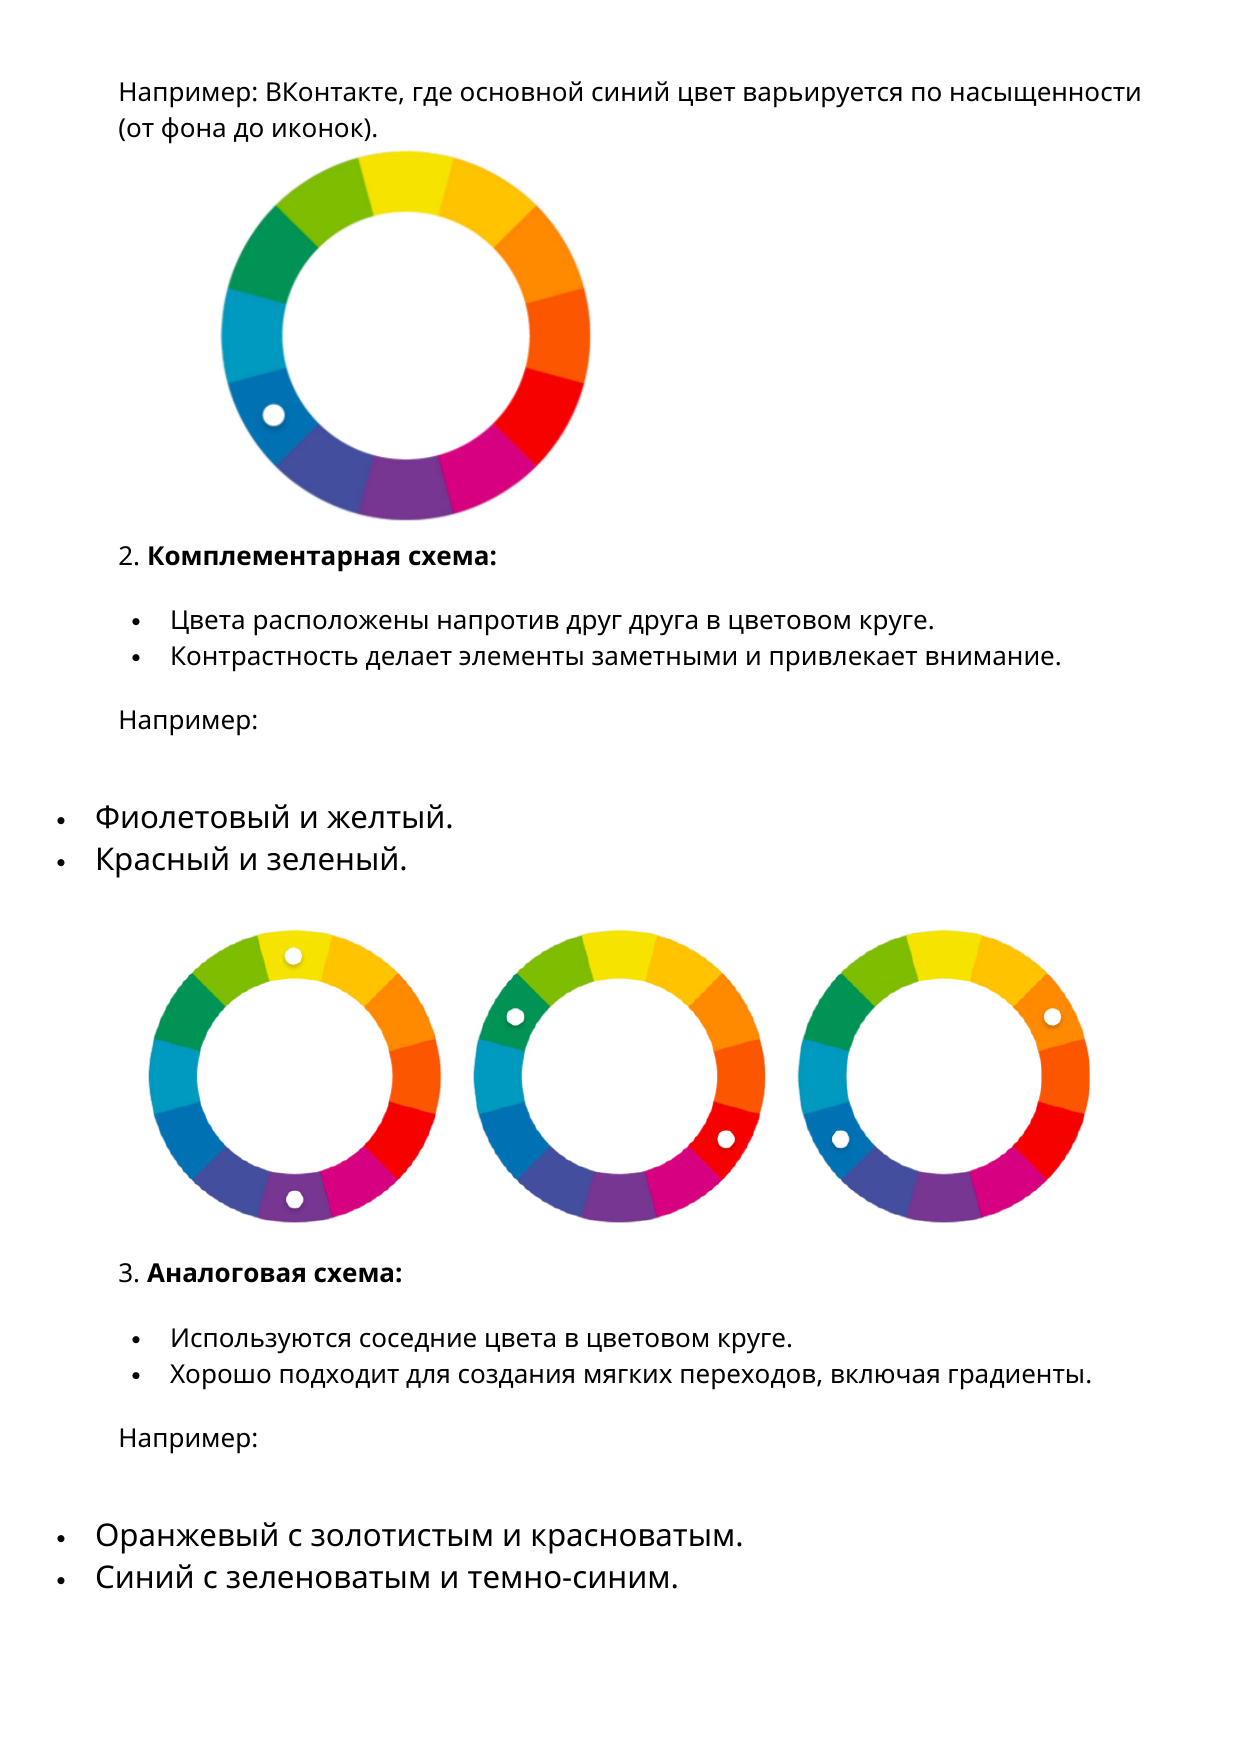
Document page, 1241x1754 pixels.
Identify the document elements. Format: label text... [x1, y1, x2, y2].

text Например: ВКонтакте, где основной синий цвет варьируется по насыщенности (от фона до иконок). [118, 74, 1152, 145]
list Цвета расположены напротив друг друга в цветовом круге. [132, 602, 1152, 637]
text 2. Комплементарная схема: [118, 537, 1152, 573]
picture [118, 145, 698, 521]
text 3. Аналоговая схема: [118, 1255, 1152, 1291]
list Контрастность делает элементы заметными и привлекает внимание. [132, 637, 1152, 673]
list Красный и зеленый. [57, 837, 1152, 880]
list Оранжевый с золотистым и красноватым. [57, 1513, 1152, 1555]
list Фиолетовый и желтый. [57, 795, 1152, 837]
text Например: [118, 1420, 1152, 1483]
list Используются соседние цвета в цветовом круге. [132, 1320, 1152, 1355]
text Например: [118, 702, 1152, 766]
picture [118, 909, 1142, 1239]
list Синий с зеленоватым и темно-синим. [57, 1555, 1152, 1598]
list Хорошо подходит для создания мягких переходов, включая градиенты. [132, 1355, 1152, 1391]
